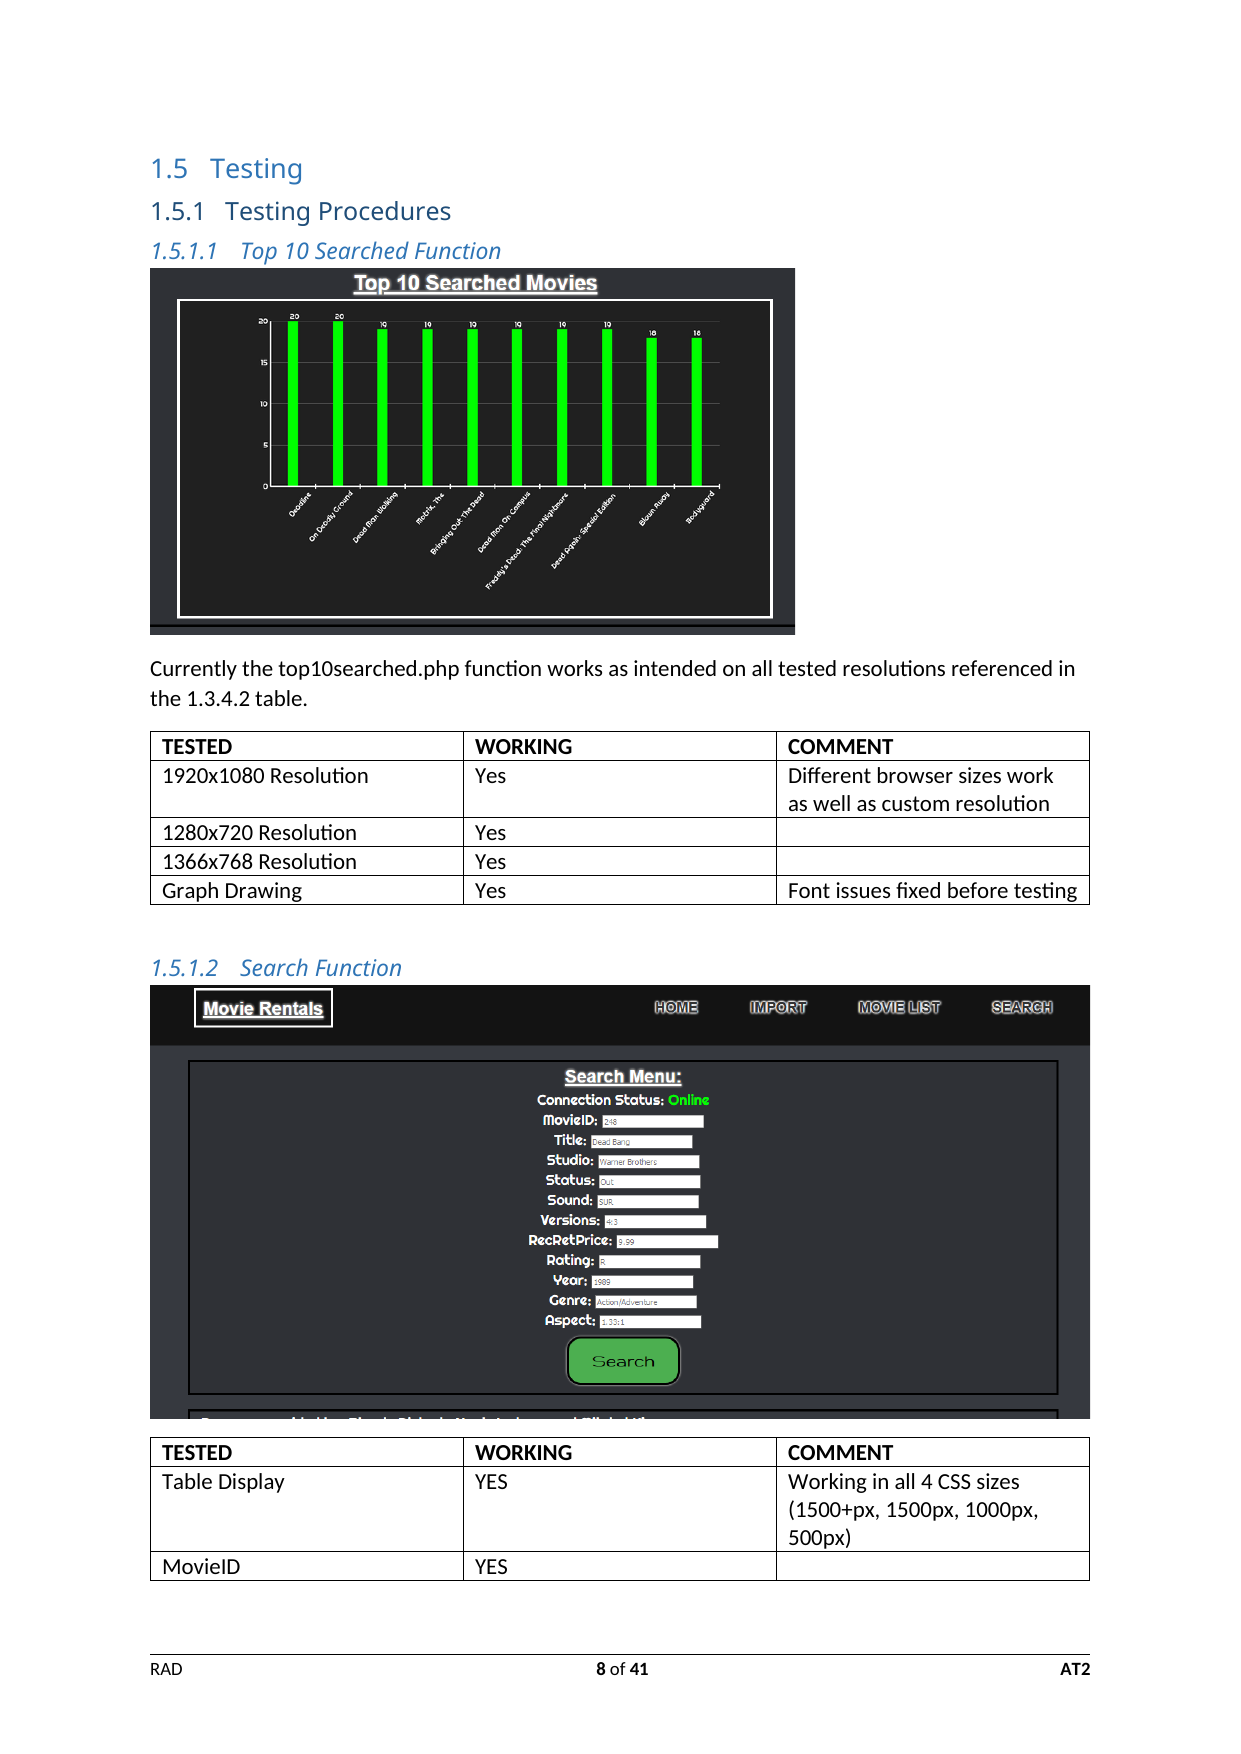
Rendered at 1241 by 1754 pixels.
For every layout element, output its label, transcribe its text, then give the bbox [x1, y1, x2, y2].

table_cell [777, 1552, 1089, 1580]
table_cell Yes [464, 818, 776, 846]
table_cell Font issues fixed before testing [777, 876, 1089, 904]
table_cell 1280x720 Resolution [151, 818, 463, 846]
table_cell [777, 847, 1089, 875]
text Currently the top10searched.php function works as intended on all tested resolutions referenced in the 1.3.4.2 table. [150, 654, 1090, 712]
table_header COMMENT [777, 732, 1089, 760]
table_header WORKING [464, 1438, 776, 1466]
table_cell Working in all 4 CSS sizes (1500+px, 1500px, 1000px, 500px) [777, 1467, 1089, 1551]
subtitle Testing Procedures [150, 194, 1090, 228]
table_cell [777, 818, 1089, 846]
table_header TESTED [151, 1438, 463, 1466]
table_header COMMENT [777, 1438, 1089, 1466]
subtitle Top 10 Searched Function [150, 235, 1090, 266]
table_cell YES [464, 1467, 776, 1551]
table_cell YES [464, 1552, 776, 1580]
table_cell MovieID [151, 1552, 463, 1580]
table_cell Yes [464, 847, 776, 875]
table_header WORKING [464, 732, 776, 760]
table_cell 1920x1080 Resolution [151, 761, 463, 817]
subtitle Search Function [150, 952, 1090, 983]
table_cell 1366x768 Resolution [151, 847, 463, 875]
table_cell Table Display [151, 1467, 463, 1551]
picture [150, 985, 1091, 1419]
table_cell Graph Drawing [151, 876, 463, 904]
picture [150, 268, 796, 635]
subtitle Testing [150, 150, 1090, 187]
table_cell Yes [464, 761, 776, 817]
table_header TESTED [151, 732, 463, 760]
table_cell Different browser sizes work as well as custom resolution [777, 761, 1089, 817]
table_cell Yes [464, 876, 776, 904]
